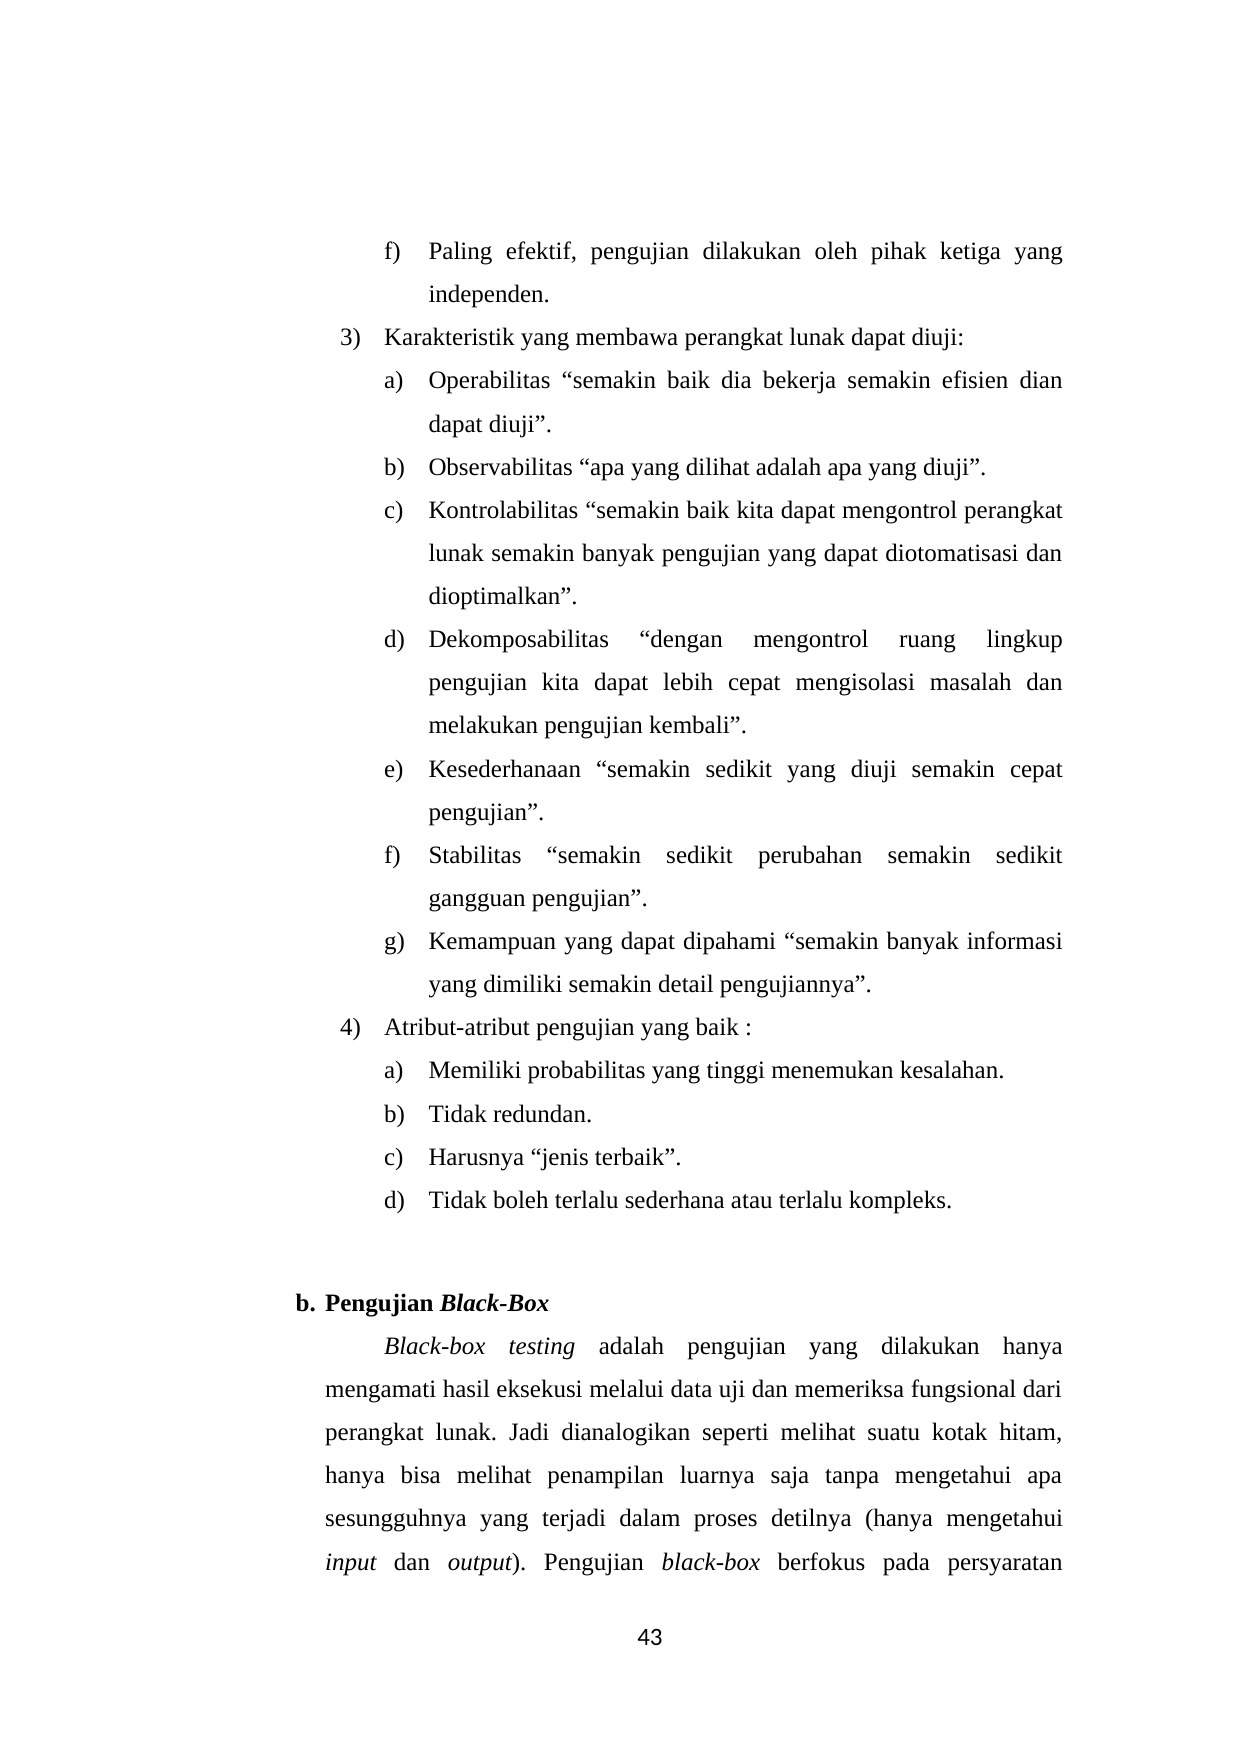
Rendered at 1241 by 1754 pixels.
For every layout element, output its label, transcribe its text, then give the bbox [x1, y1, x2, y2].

list Kontrolabilitas “semakin baik kita dapat mengontrol perangkat lunak semakin banyak pengujian yang dapat diotomatisasi dan dioptimalkan”. [384, 495, 1063, 610]
list Paling efektif, pengujian dilakukan oleh pihak ketiga yang independen. [384, 236, 1063, 308]
list Observabilitas “apa yang dilihat adalah apa yang diuji”. [384, 452, 1063, 481]
list Operabilitas “semakin baik dia bekerja semakin efisien dian dapat diuji”. [384, 366, 1063, 437]
list Stabilitas “semakin sedikit perubahan semakin sedikit gangguan pengujian”. [384, 840, 1063, 912]
list Harusnya “jenis terbaik”. [384, 1142, 1063, 1171]
list Karakteristik yang membawa perangkat lunak dapat diuji: [340, 322, 1063, 351]
list Tidak boleh terlalu sederhana atau terlalu kompleks. [384, 1185, 1063, 1214]
list Kemampuan yang dapat dipahami “semakin banyak informasi yang dimiliki semakin detail pengujiannya”. [384, 926, 1063, 998]
list Kesederhanaan “semakin sedikit yang diuji semakin cepat pengujian”. [384, 754, 1063, 826]
list Dekomposabilitas “dengan mengontrol ruang lingkup pengujian kita dapat lebih cepat mengisolasi masalah dan melakukan pengujian kembali”. [384, 624, 1063, 739]
list Atribut-atribut pengujian yang baik : [340, 1012, 1063, 1041]
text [325, 1331, 1063, 1575]
list Memiliki probabilitas yang tinggi menemukan kesalahan. [384, 1056, 1063, 1084]
list Tidak redundan. [384, 1099, 1063, 1127]
list Pengujian Black-Box [295, 1288, 1063, 1317]
